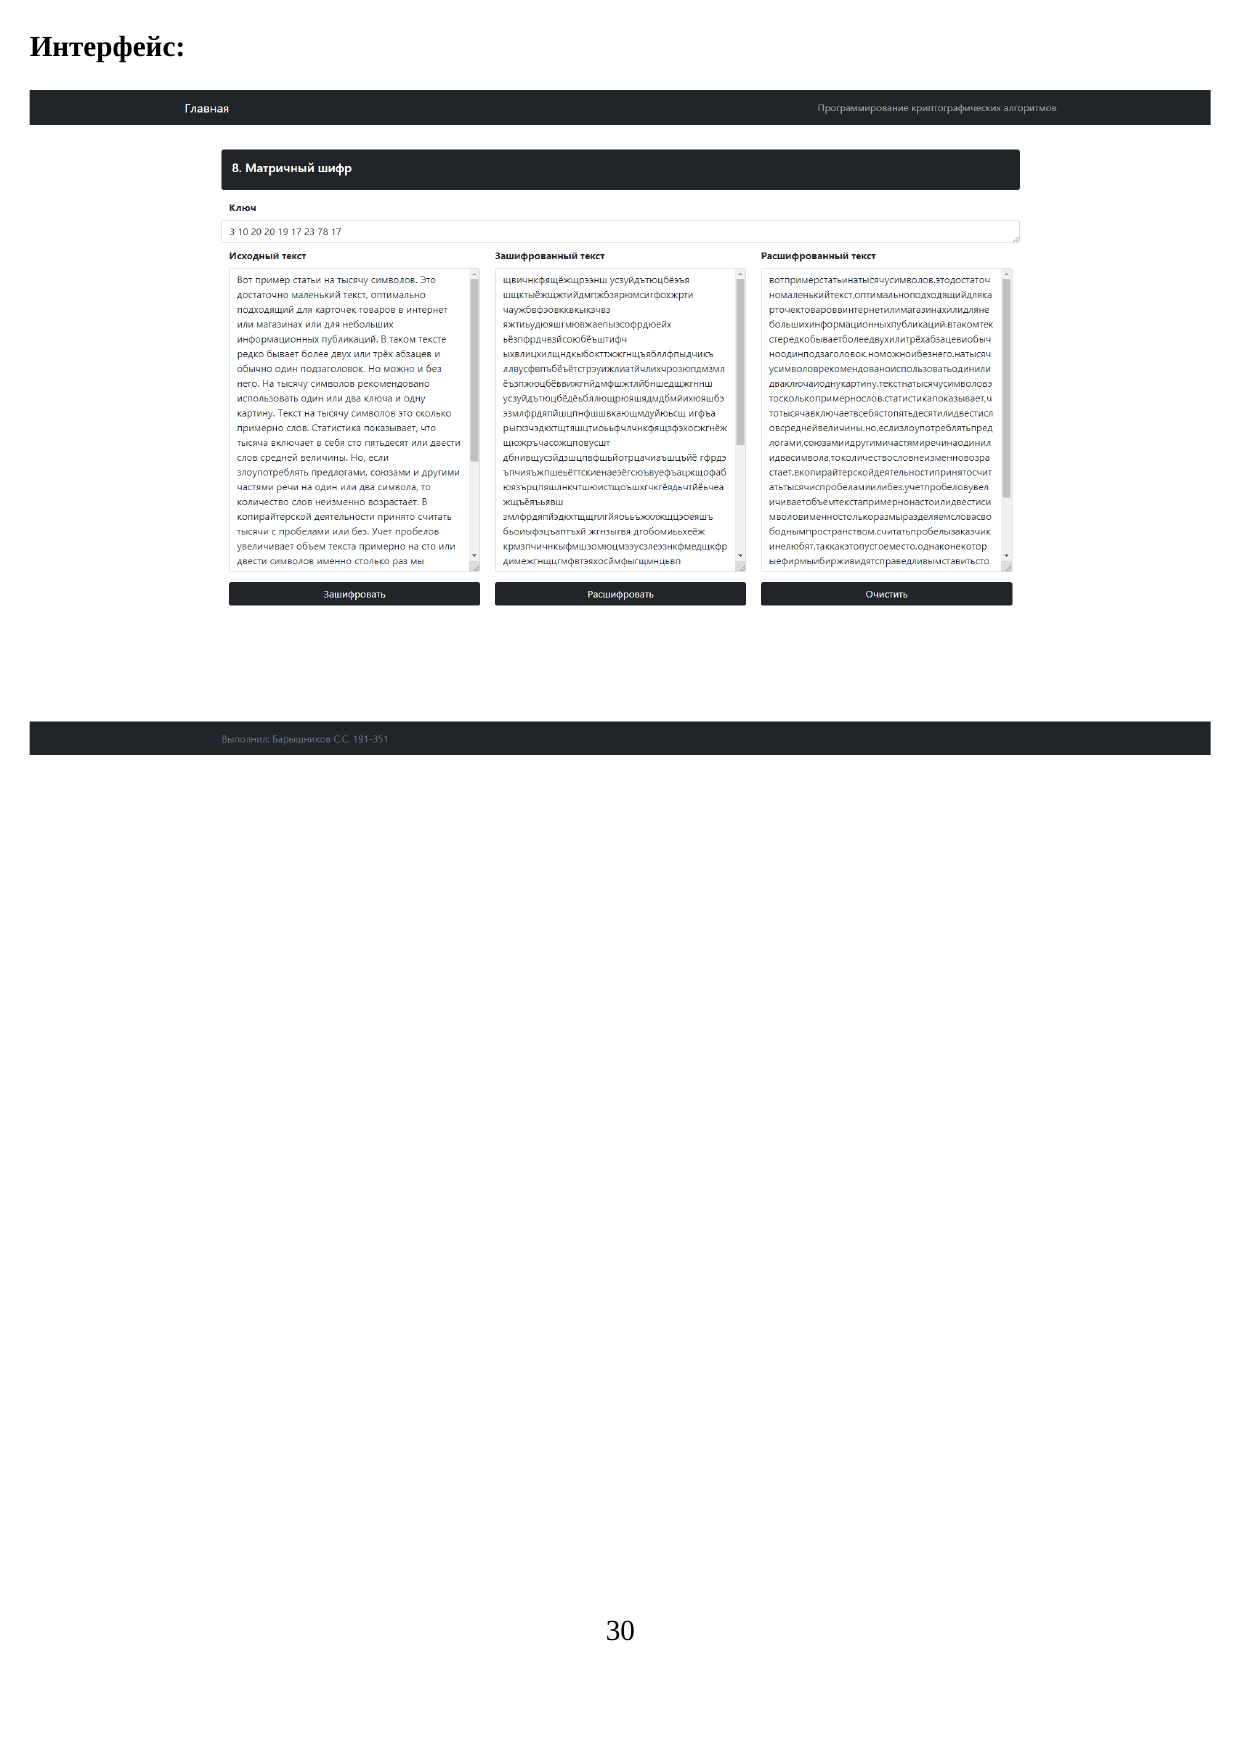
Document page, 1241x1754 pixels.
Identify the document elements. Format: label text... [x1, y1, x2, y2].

picture [29, 90, 1211, 755]
text Интерфейс: [29, 29, 1211, 63]
